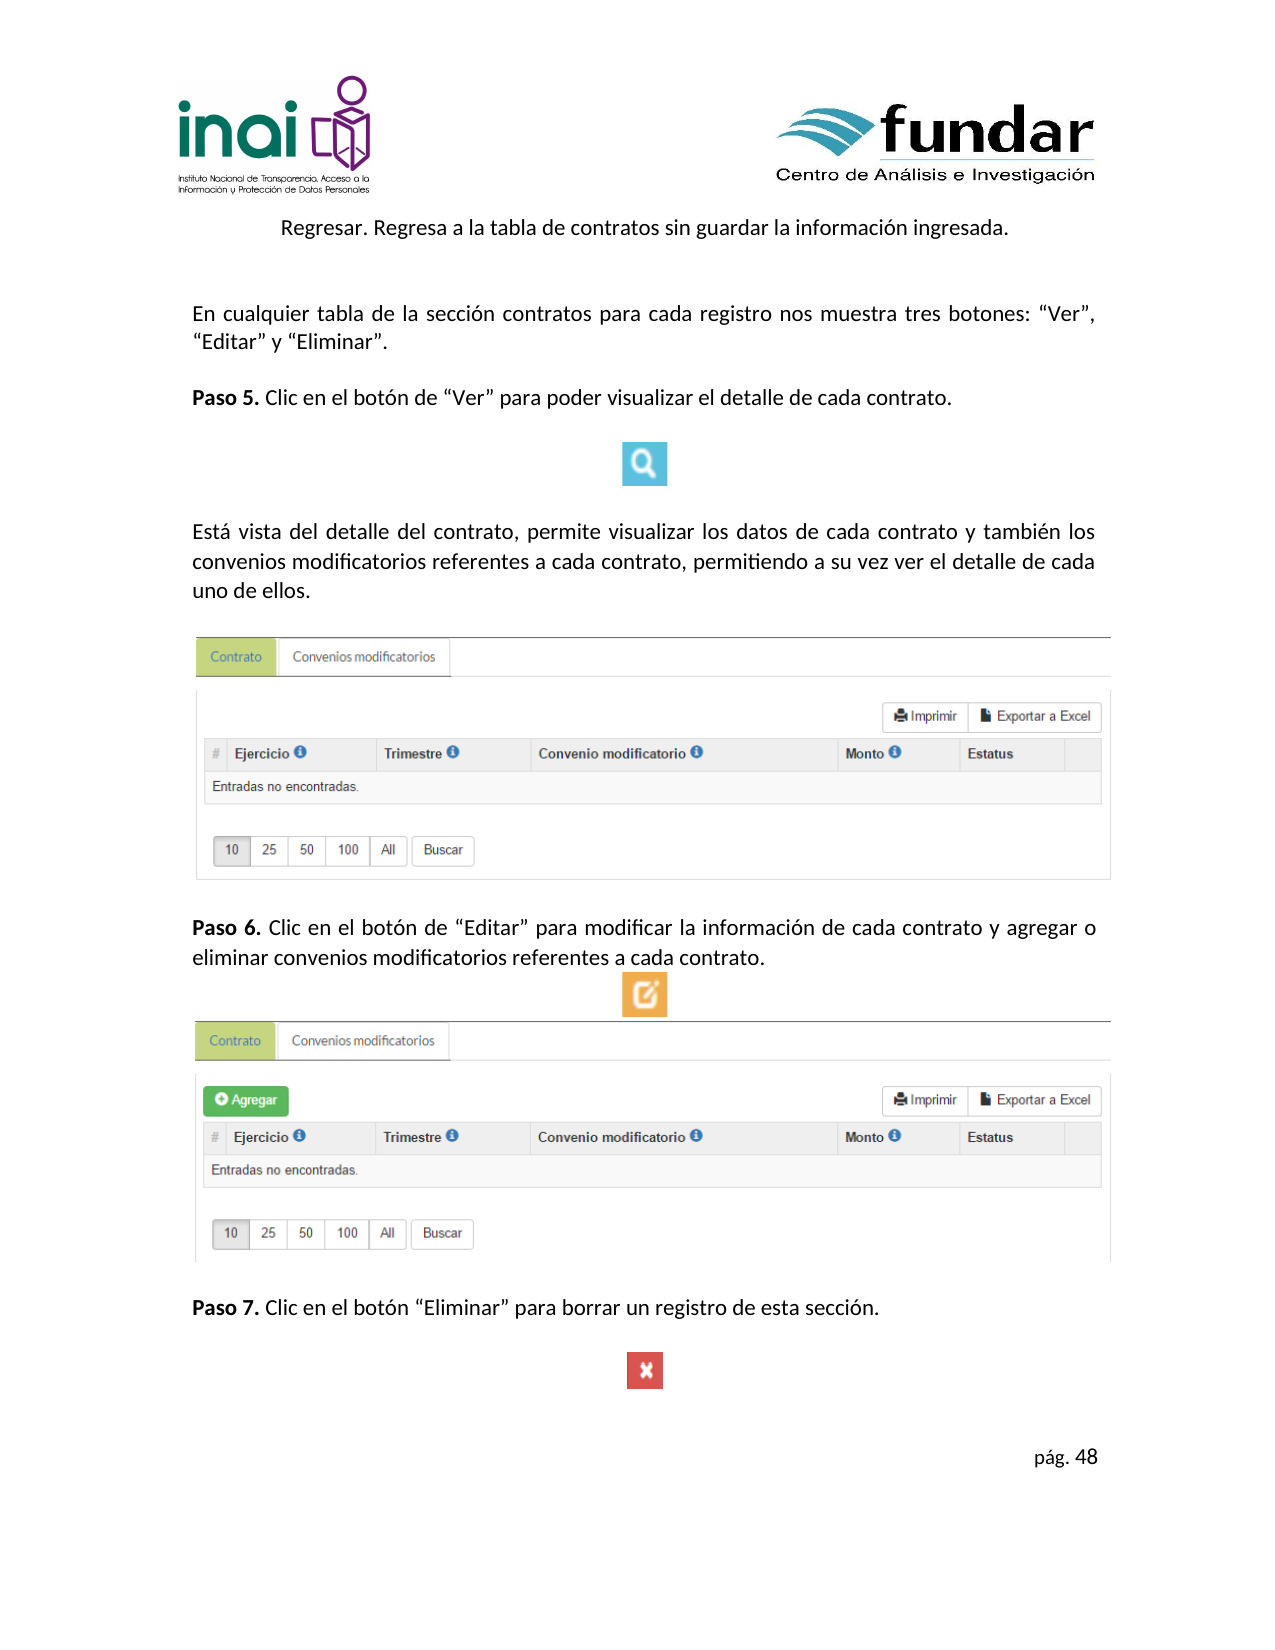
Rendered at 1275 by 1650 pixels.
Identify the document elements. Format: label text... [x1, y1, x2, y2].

picture [627, 1352, 663, 1389]
text En cualquier tabla de la sección contratos para cada registro nos muestra tres botones: “Ver”, “Editar” y “Eliminar”. [192, 299, 1098, 355]
text Está vista del detalle del contrato, permite visualizar los datos de cada contrato y también los convenios modificatorios referentes a cada contrato, permitiendo a su vez ver el detalle de cada uno de ellos. [192, 517, 1098, 605]
text Paso 6. Clic en el botón de “Editar” para modificar la información de cada contrato y agregar o eliminar convenios modificatorios referentes a cada contrato. [192, 913, 1098, 971]
text Paso 5. Clic en el botón de “Ver” para poder visualizar el detalle de cada contrato. [192, 383, 1098, 411]
picture [622, 442, 668, 486]
picture [192, 1018, 1113, 1262]
picture [192, 636, 1113, 884]
picture [177, 75, 371, 195]
picture [622, 972, 668, 1017]
picture [773, 100, 1099, 186]
text Regresar. Regresa a la tabla de contratos sin guardar la información ingresada. [281, 213, 1098, 241]
text Paso 7. Clic en el botón “Eliminar” para borrar un registro de esta sección. [192, 1293, 1098, 1321]
